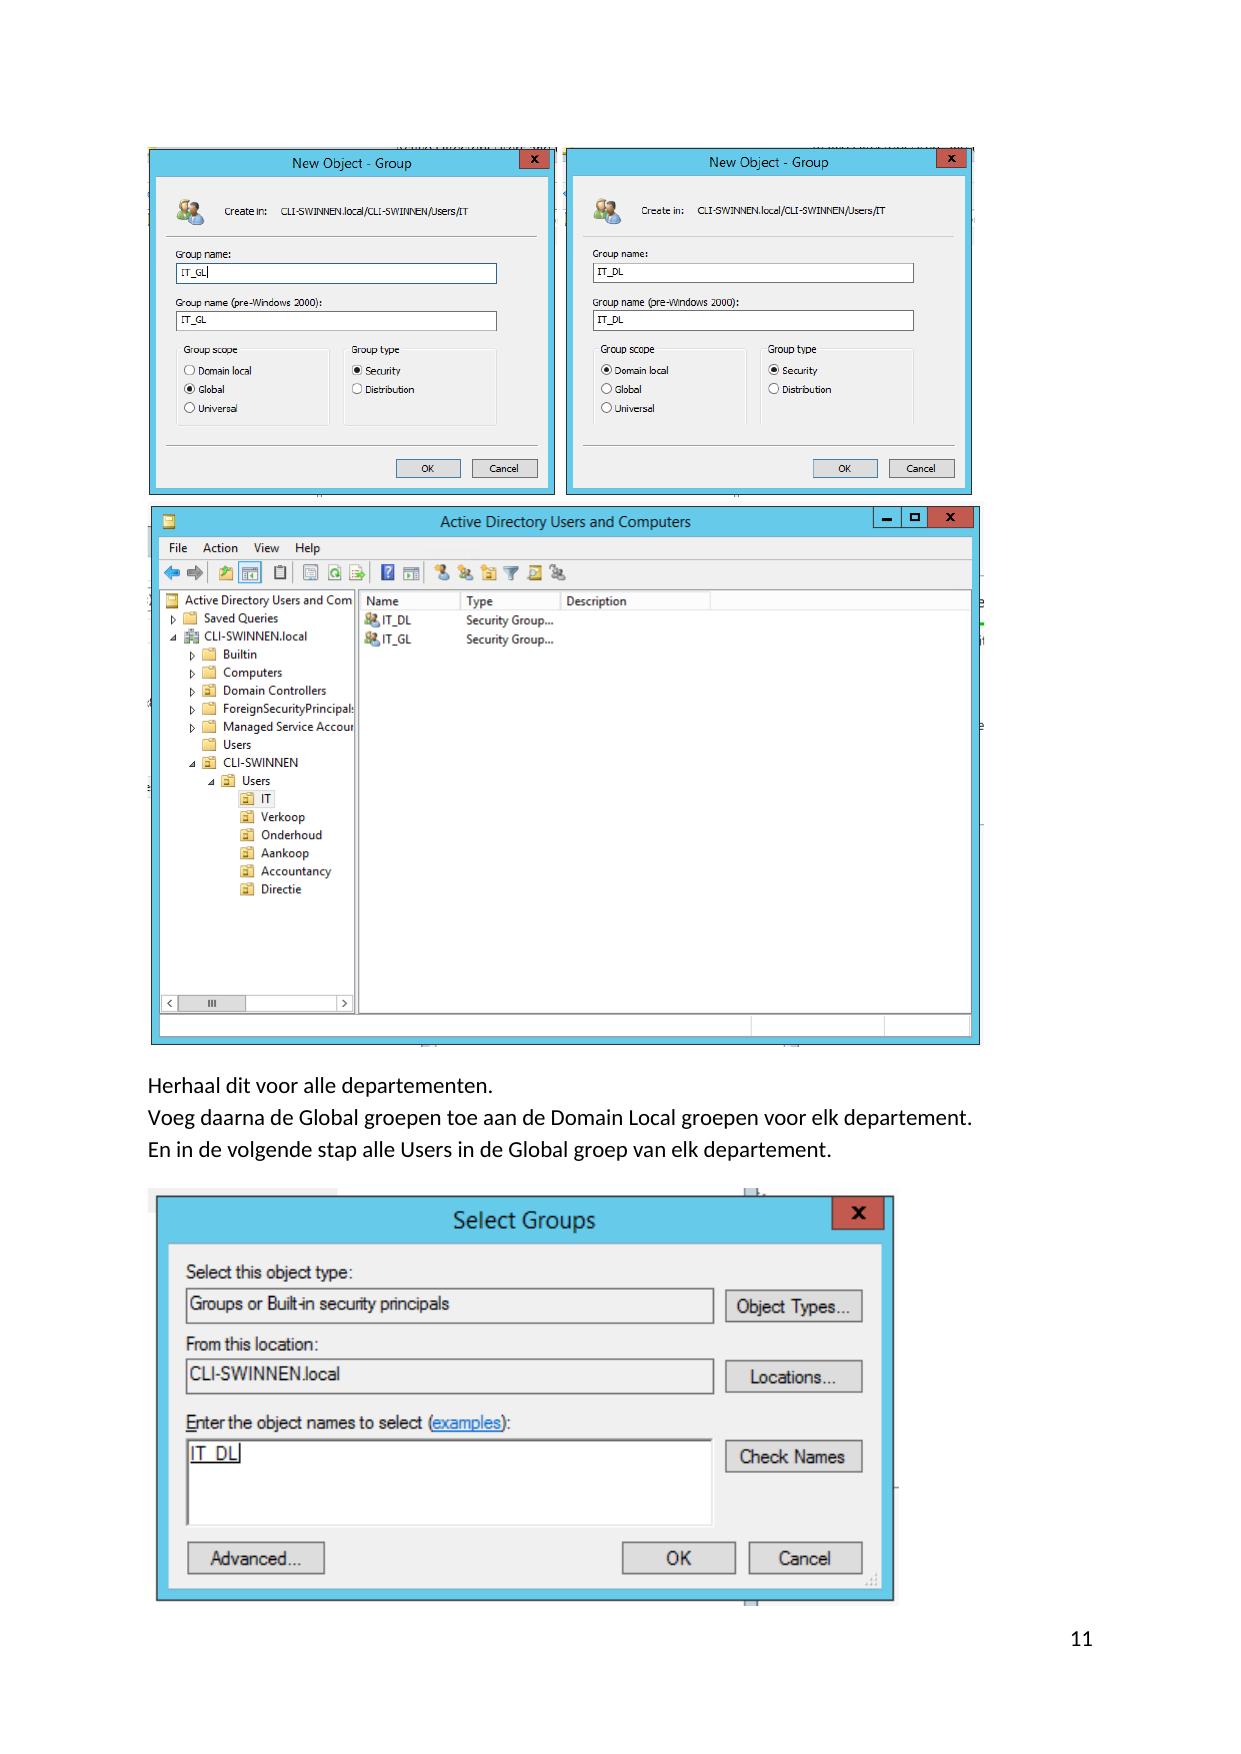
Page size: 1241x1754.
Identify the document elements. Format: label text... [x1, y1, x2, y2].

picture [147, 1188, 899, 1606]
picture [562, 147, 975, 497]
picture [147, 501, 985, 1047]
picture [147, 147, 558, 497]
text Herhaal dit voor alle departementen. Voeg daarna de Global groepen toe aan de Domain Local groepen voor elk departement. En in de volgende stap alle Users in de Global groep van elk departement. [148, 1071, 1093, 1163]
